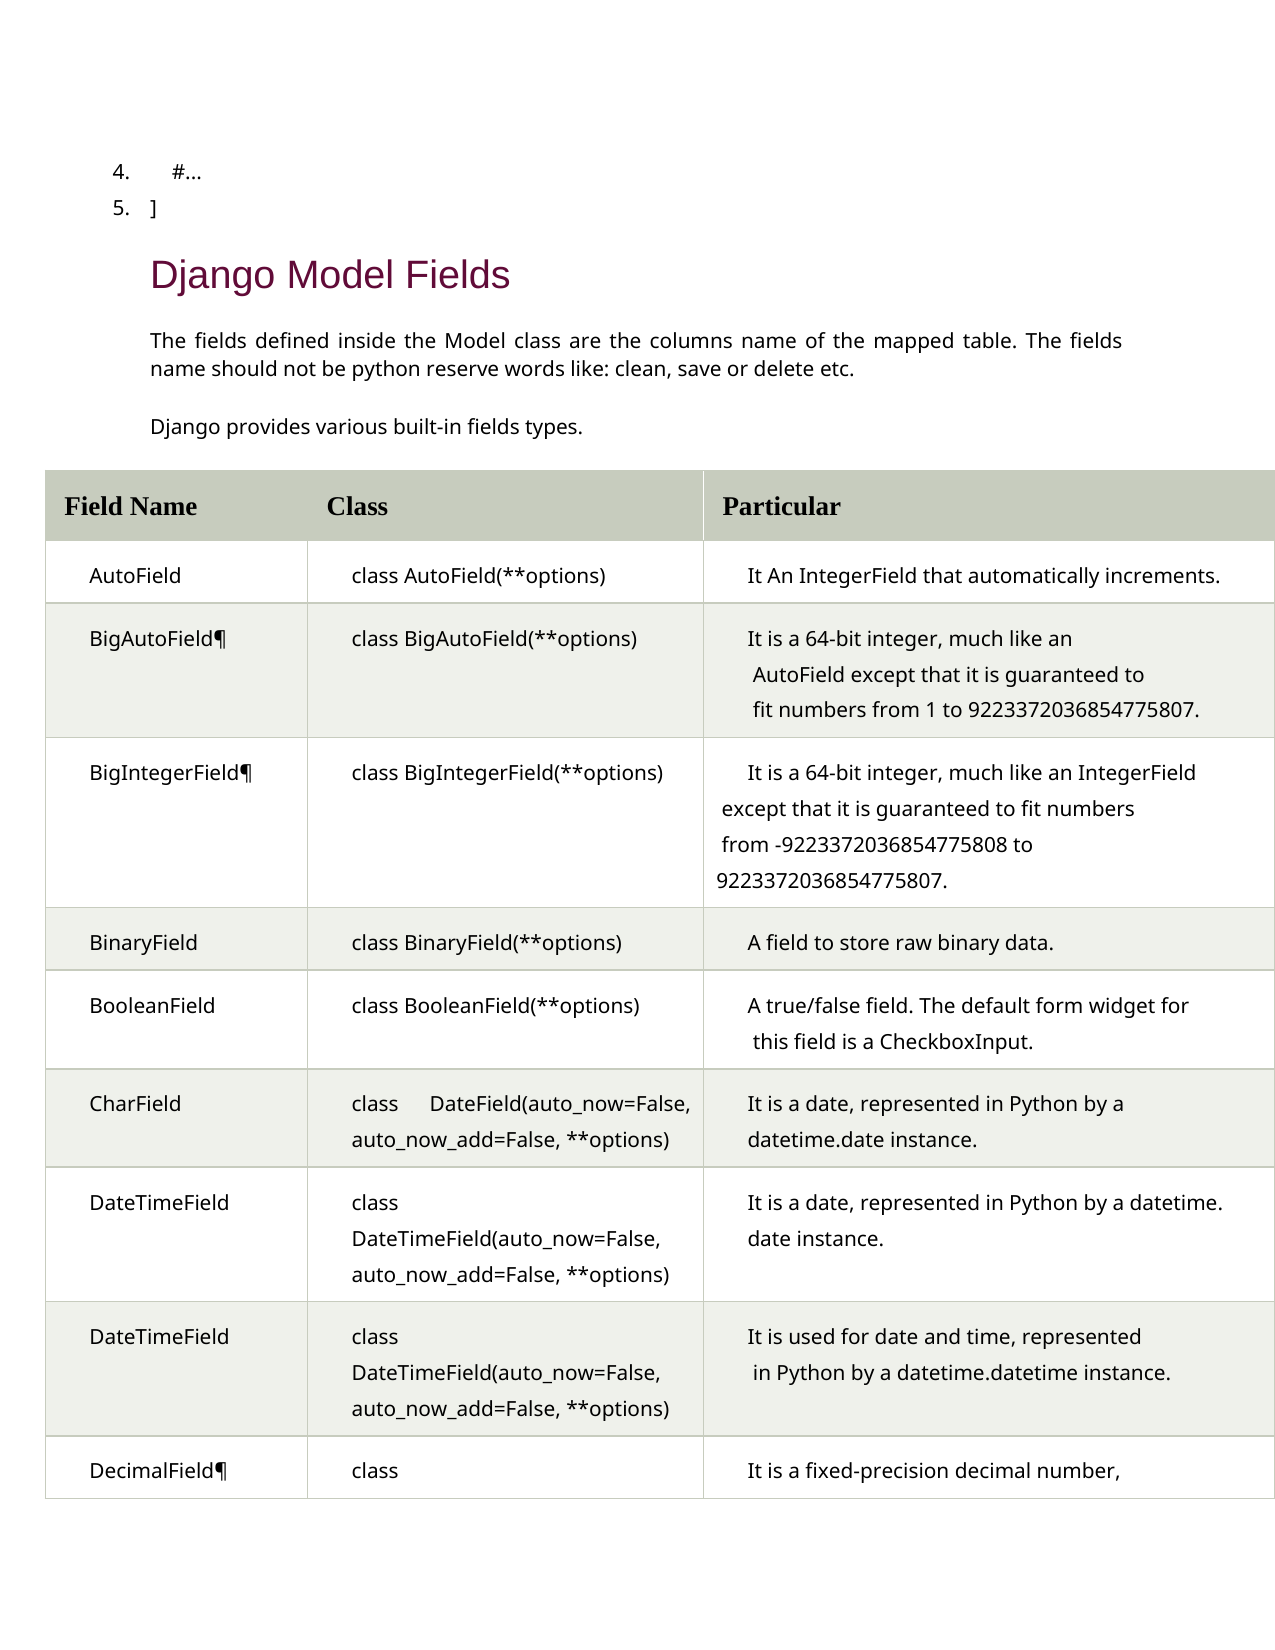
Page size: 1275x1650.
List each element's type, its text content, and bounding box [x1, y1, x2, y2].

table_cell CharField [46, 1070, 307, 1166]
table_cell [308, 1437, 703, 1497]
table_cell BigAutoField¶ [46, 604, 307, 737]
table_cell class DateTimeField(auto_now=False, auto_now_add=False, **options) [308, 1302, 703, 1435]
table_header Field Name [46, 471, 308, 540]
table_cell class BigIntegerField(**options) [308, 738, 703, 907]
table_cell class DateField(auto_now=False, auto_now_add=False, **options) [308, 1070, 703, 1166]
table_cell class BooleanField(**options) [308, 971, 703, 1068]
table_cell A field to store raw binary data. [704, 908, 1274, 969]
table_cell It is a date, represented in Python by a datetime.date instance. [704, 1070, 1274, 1166]
text Django Model Fields [150, 251, 1125, 297]
table_cell It is a 64-bit integer, much like an AutoField except that it is guaranteed to fit numbers from 1 to 9223372036854775807. [704, 604, 1274, 737]
table_cell BigIntegerField¶ [46, 738, 307, 907]
table_cell class BigAutoField(**options) [308, 604, 703, 737]
table_cell It is used for date and time, represented in Python by a datetime.datetime instance. [704, 1302, 1274, 1435]
table_header Class [308, 471, 703, 540]
table_cell class AutoField(**options) [308, 541, 703, 602]
table_cell It is a date, represented in Python by a datetime. date instance. [704, 1168, 1274, 1301]
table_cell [704, 1437, 1274, 1497]
table_cell class DateTimeField(auto_now=False, auto_now_add=False, **options) [308, 1168, 703, 1301]
table_cell DecimalField¶ [46, 1437, 307, 1497]
table_cell DateTimeField [46, 1168, 307, 1301]
table_header Particular [704, 471, 1274, 540]
table_cell It is a 64-bit integer, much like an IntegerField except that it is guaranteed to fit numbers from -9223372036854775808 to 9223372036854775807. [704, 738, 1274, 907]
text Django provides various built-in fields types. [150, 412, 1125, 440]
table_cell AutoField [46, 541, 307, 602]
table_cell A true/false field. The default form widget for this field is a CheckboxInput. [704, 971, 1274, 1068]
table_cell BooleanField [46, 971, 307, 1068]
table_cell It An IntegerField that automatically increments. [704, 541, 1274, 602]
list #... [112, 150, 1125, 186]
table_cell class BinaryField(**options) [308, 908, 703, 969]
table_cell DateTimeField [46, 1302, 307, 1435]
list ] [112, 186, 1125, 222]
text The fields defined inside the Model class are the columns name of the mapped table. The fields name should not be python reserve words like: clean, save or delete etc. [150, 326, 1125, 383]
table_cell BinaryField [46, 908, 307, 969]
